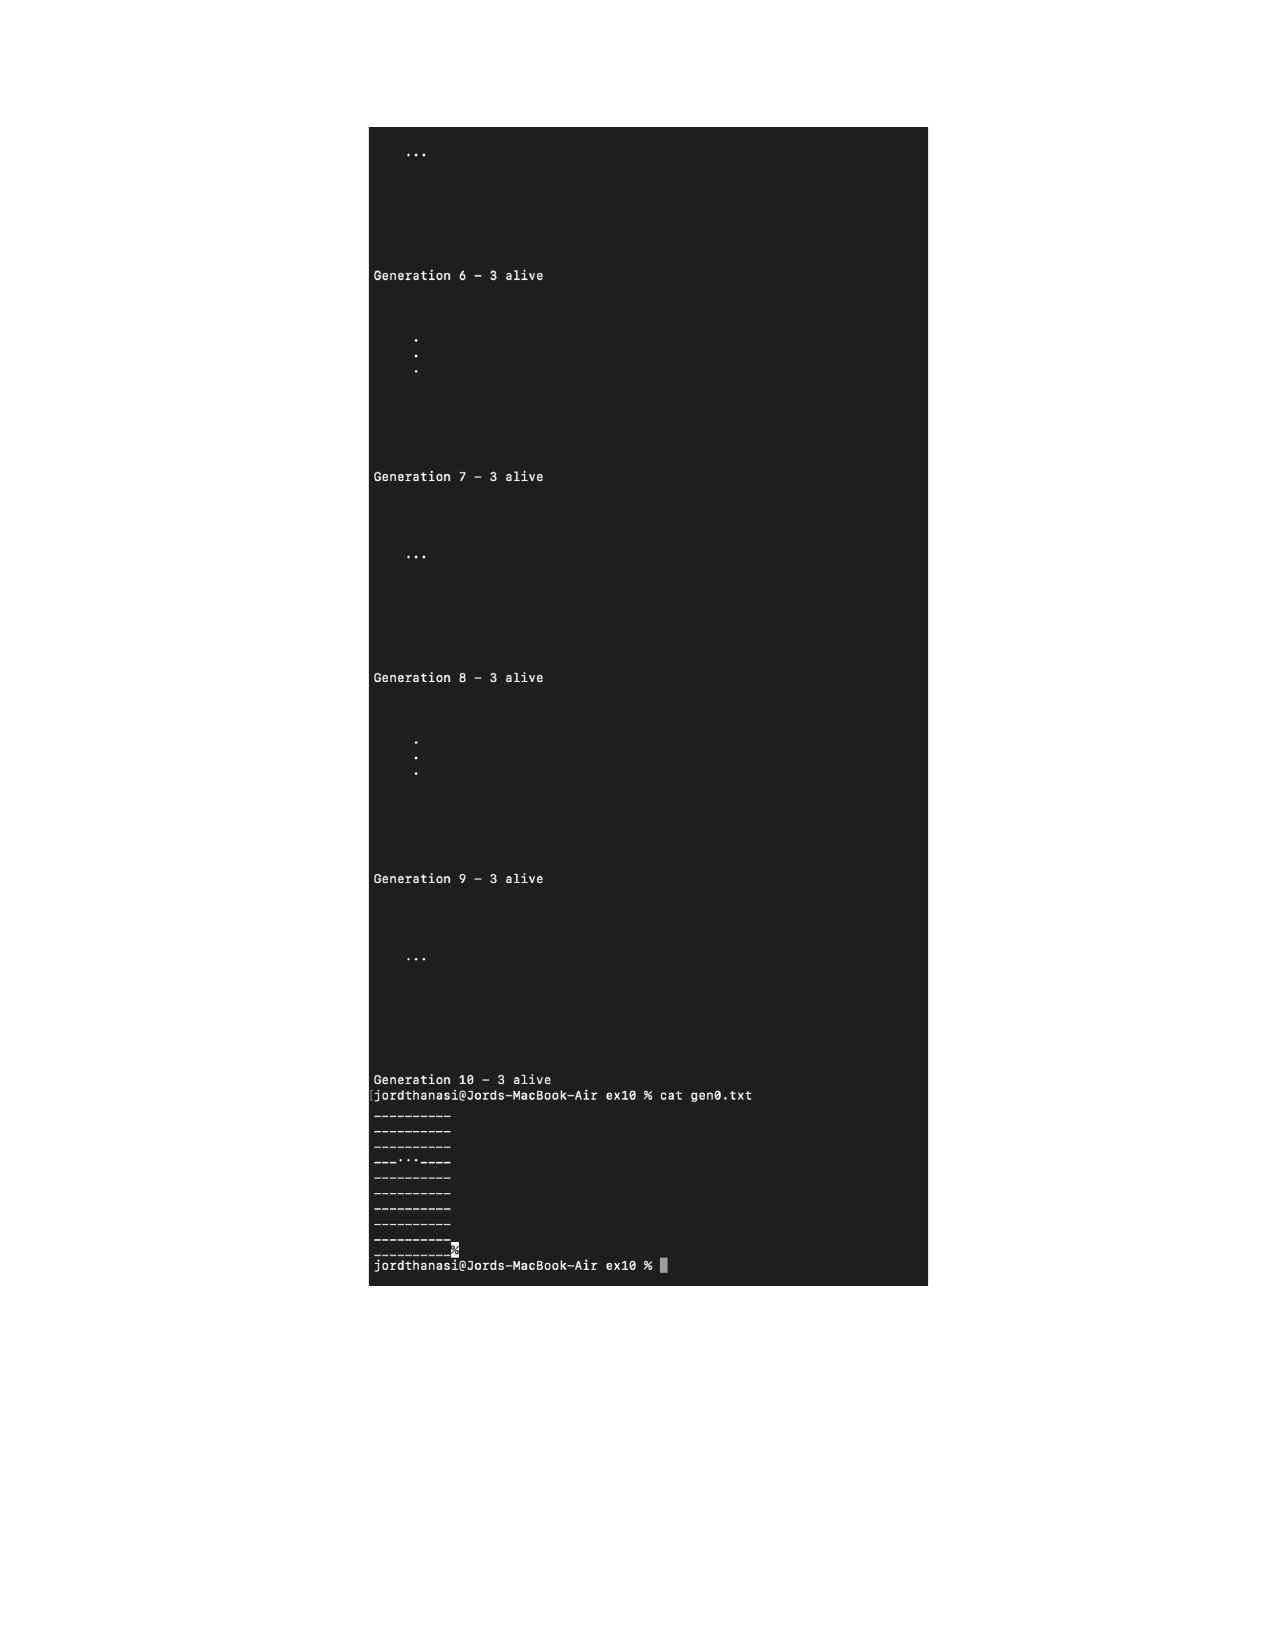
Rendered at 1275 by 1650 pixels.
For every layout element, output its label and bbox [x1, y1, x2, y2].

picture [368, 127, 929, 1286]
